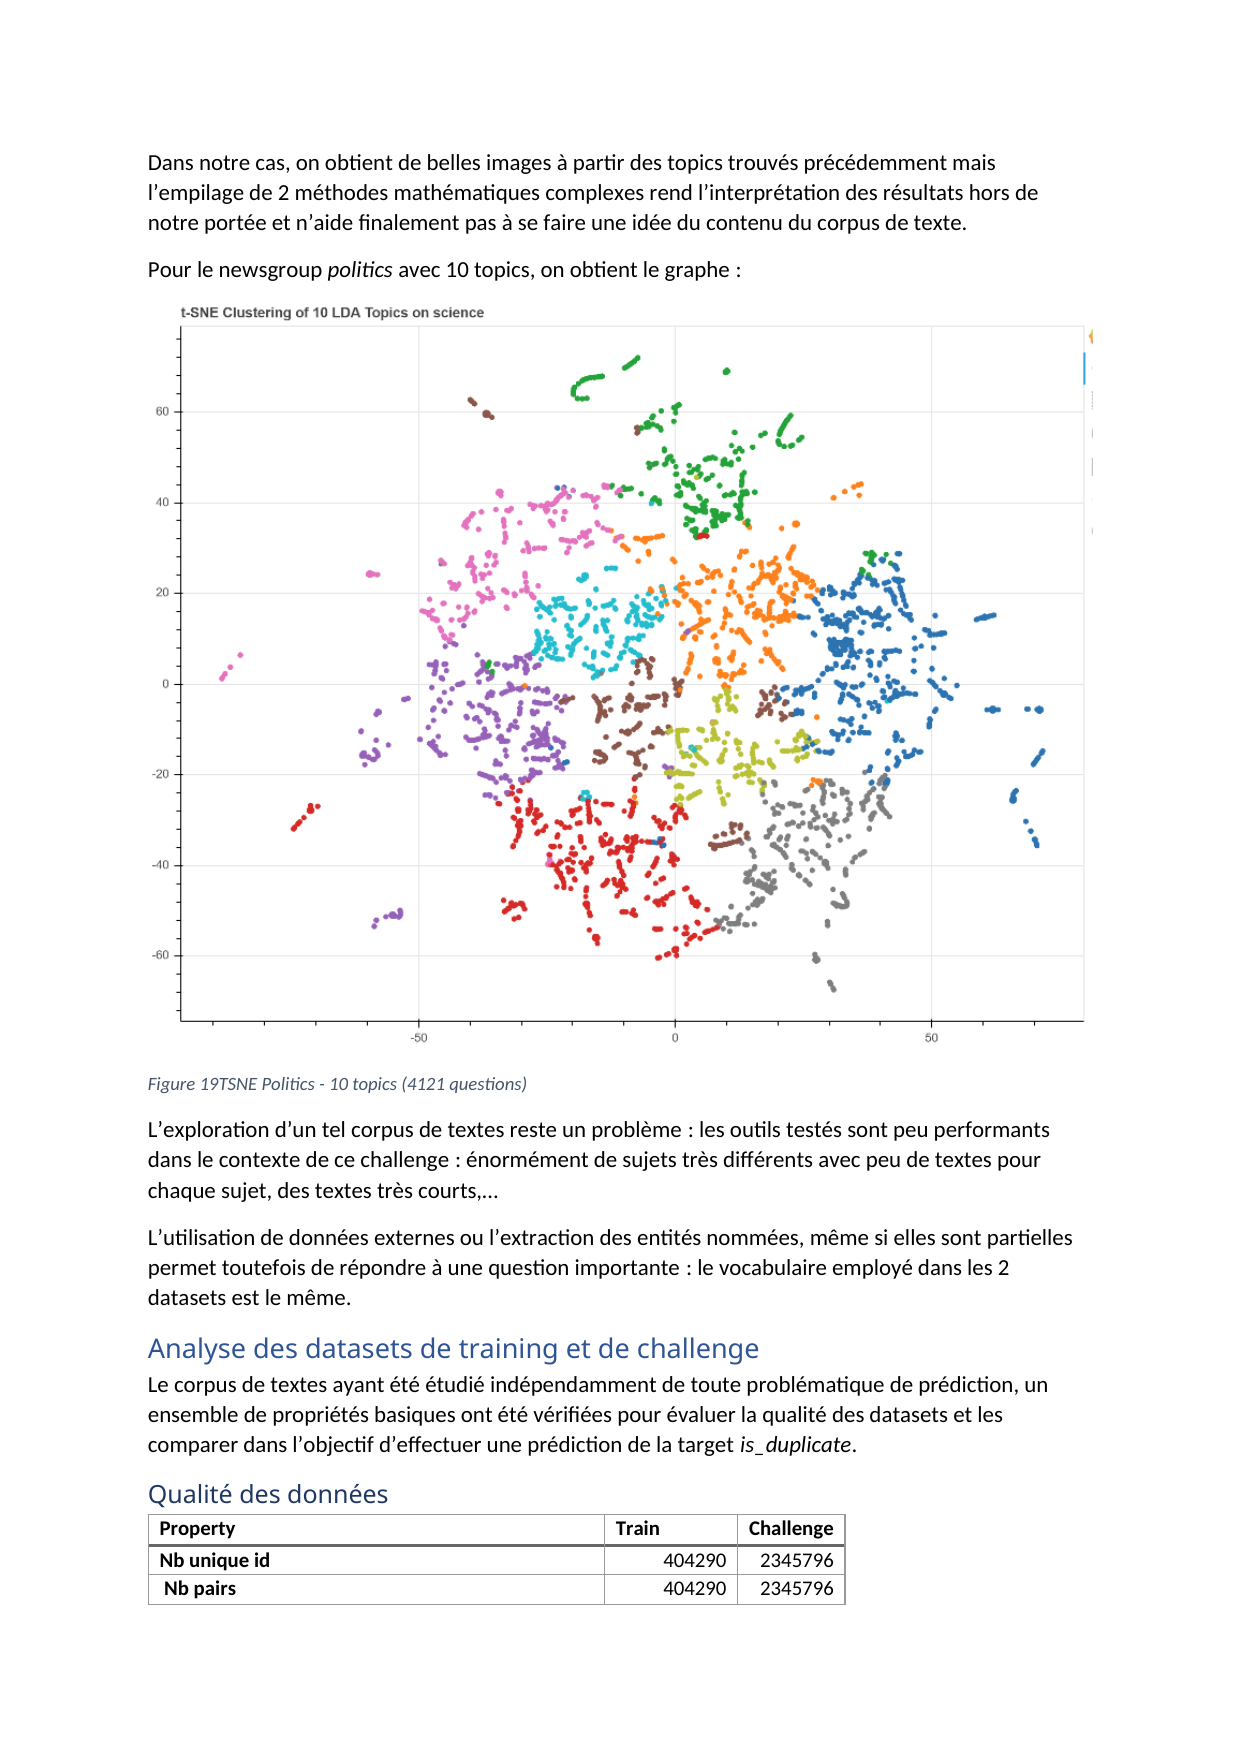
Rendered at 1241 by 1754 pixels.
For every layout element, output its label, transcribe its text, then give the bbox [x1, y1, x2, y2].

text Dans notre cas, on obtient de belles images à partir des topics trouvés précédemment mais l’empilage de 2 méthodes mathématiques complexes rend l’interprétation des résultats hors de notre portée et n’aide finalement pas à se faire une idée du contenu du corpus de texte. [148, 148, 1093, 236]
text Pour le newsgroup politics avec 10 topics, on obtient le graphe : [148, 255, 1093, 283]
table_cell Nb unique id [149, 1547, 604, 1574]
picture [147, 301, 1093, 1053]
table_header Train [605, 1515, 737, 1544]
text L’exploration d’un tel corpus de textes reste un problème : les outils testés sont peu performants dans le contexte de ce challenge : énormément de sujets très différents avec peu de textes pour chaque sujet, des textes très courts,… [148, 1115, 1093, 1204]
table_cell 404290 [605, 1547, 737, 1574]
table_cell 2345796 [738, 1547, 844, 1574]
table_header Challenge [738, 1515, 844, 1544]
table_header Property [149, 1515, 604, 1544]
subtitle Analyse des datasets de training et de challenge [148, 1330, 1093, 1367]
table_cell Nb pairs [149, 1575, 604, 1604]
text L’utilisation de données externes ou l’extraction des entités nommées, même si elles sont partielles permet toutefois de répondre à une question importante : le vocabulaire employé dans les 2 datasets est le même. [148, 1223, 1093, 1311]
subtitle Qualité des données [148, 1477, 1093, 1511]
text Le corpus de textes ayant été étudié indépendamment de toute problématique de prédiction, un ensemble de propriétés basiques ont été vérifiées pour évaluer la qualité des datasets et les comparer dans l’objectif d’effectuer une prédiction de la target is_duplicate. [148, 1370, 1093, 1458]
text Figure 19TSNE Politics - 10 topics (4121 questions) [148, 1072, 1093, 1094]
table_cell 2345796 [738, 1575, 844, 1604]
table_cell 404290 [605, 1575, 737, 1604]
